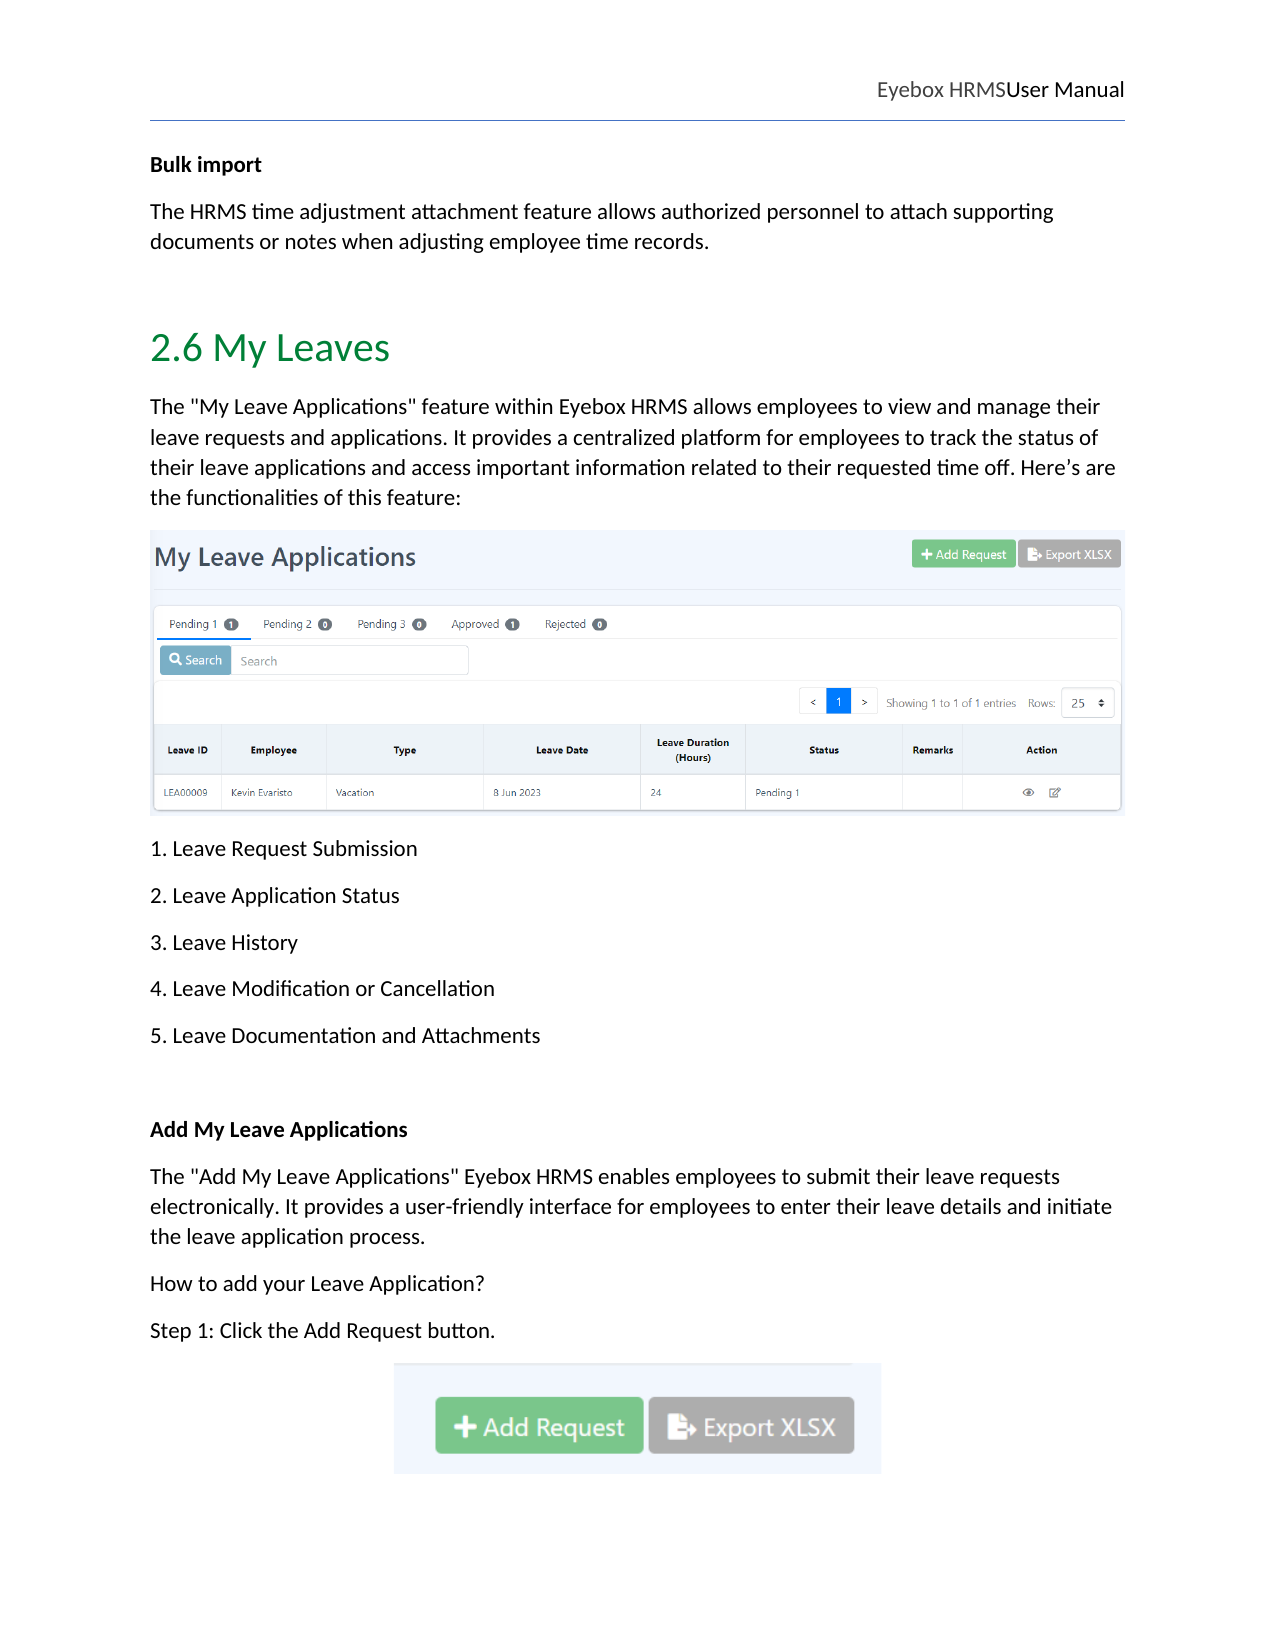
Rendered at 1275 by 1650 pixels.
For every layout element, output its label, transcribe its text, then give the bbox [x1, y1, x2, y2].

text Bulk import [150, 150, 1125, 178]
picture [393, 1363, 882, 1474]
text 2.6 My Leaves [150, 321, 1125, 372]
text 5. Leave Documentation and Attachments [150, 1021, 1125, 1049]
text The HRMS time adjustment attachment feature allows authorized personnel to attach supporting documents or notes when adjusting employee time records. [150, 197, 1125, 255]
text 3. Leave History [150, 928, 1125, 956]
text How to add your Leave Application? [150, 1269, 1125, 1297]
text 4. Leave Modification or Cancellation [150, 974, 1125, 1003]
text 2. Leave Application Status [150, 881, 1125, 909]
text Step 1: Click the Add Request button. [150, 1316, 1125, 1344]
text The "My Leave Applications" feature within Eyebox HRMS allows employees to view and manage their leave requests and applications. It provides a centralized platform for employees to track the status of their leave applications and access important information related to their requested time off. Here’s are the functionalities of this feature: [150, 392, 1125, 511]
text Add My Leave Applications [150, 1115, 1125, 1143]
text The "Add My Leave Applications" Eyebox HRMS enables employees to submit their leave requests electronically. It provides a user-friendly interface for employees to enter their leave details and initiate the leave application process. [150, 1162, 1125, 1251]
text 1. Leave Request Submission [150, 834, 1125, 862]
picture [150, 530, 1125, 816]
